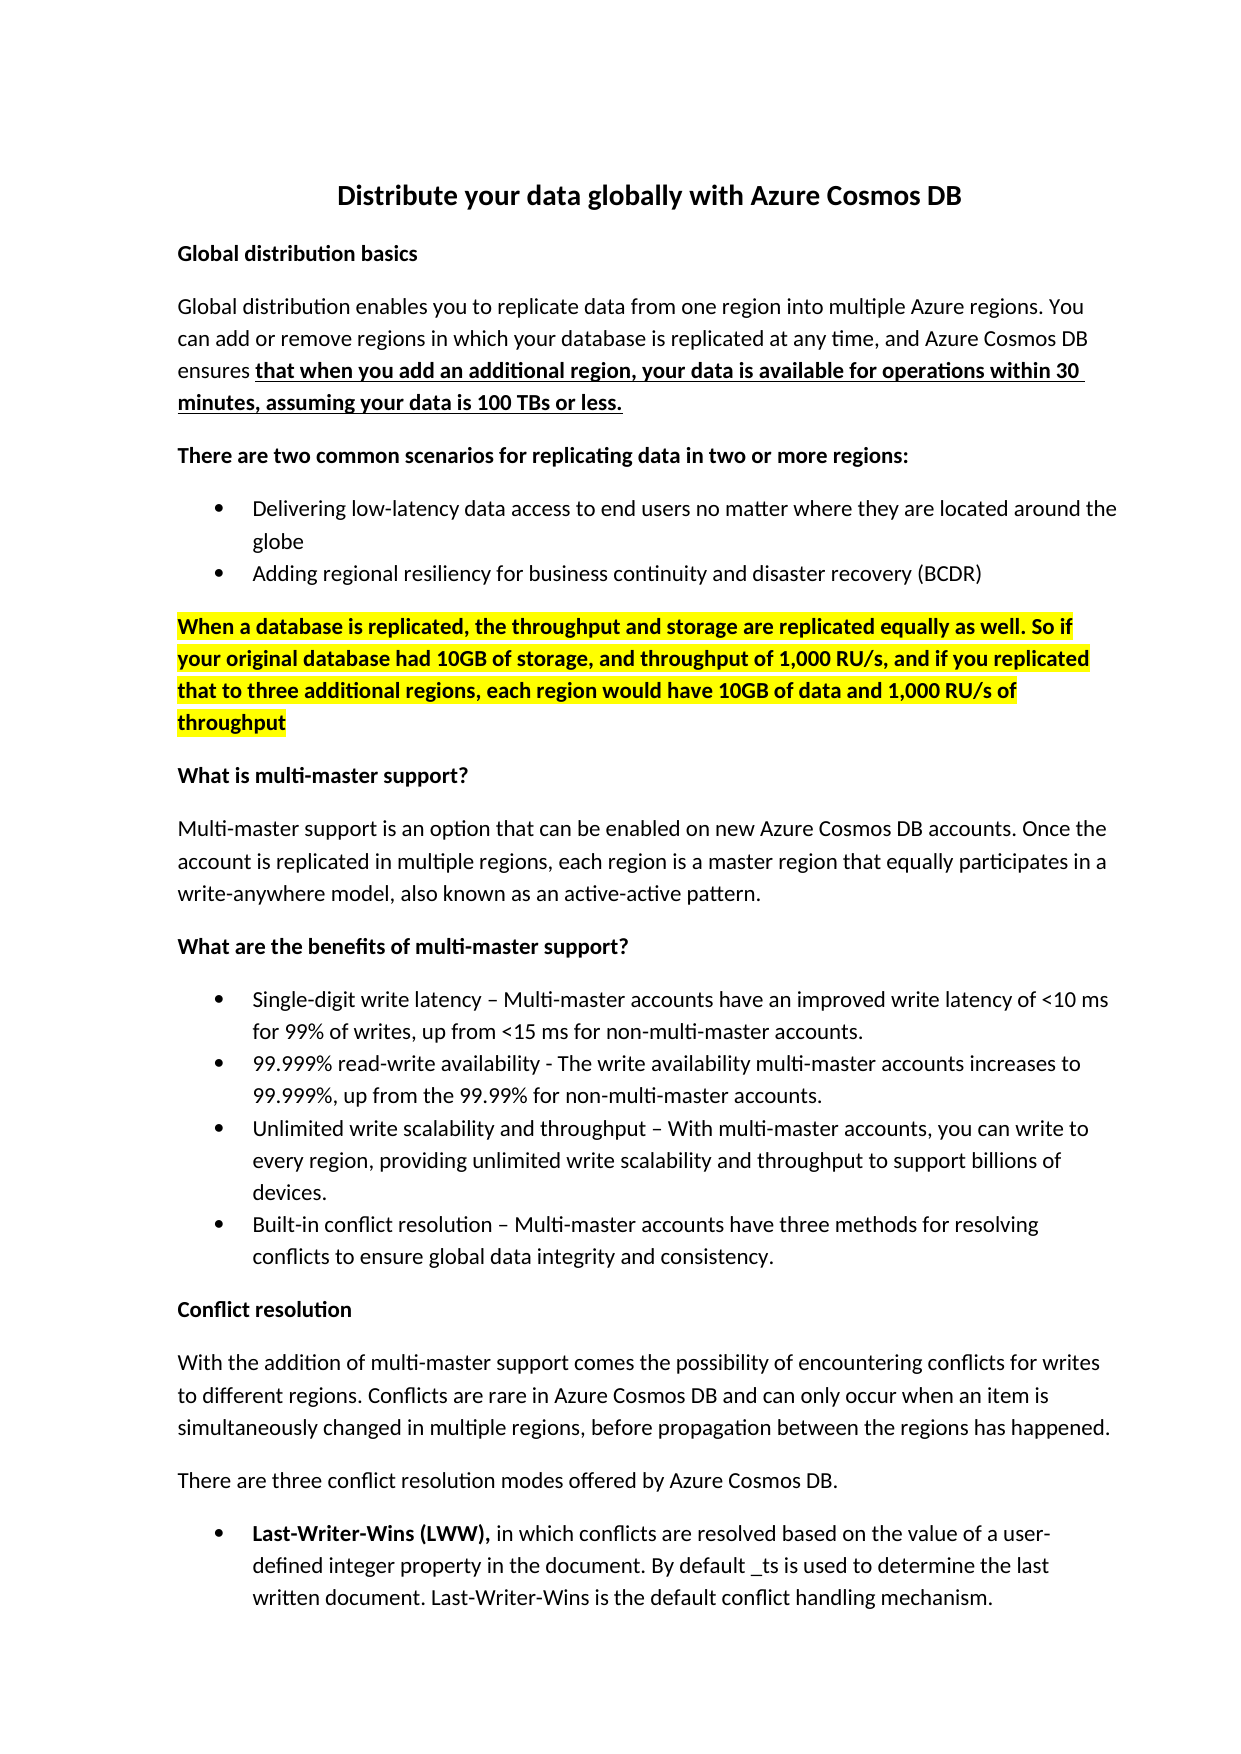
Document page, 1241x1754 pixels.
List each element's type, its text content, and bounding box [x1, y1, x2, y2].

list Built-in conflict resolution – Multi-master accounts have three methods for resolving conflicts to ensure global data integrity and consistency. [215, 1210, 1122, 1271]
list Delivering low-latency data access to end users no matter where they are located around the globe [215, 494, 1122, 555]
text Global distribution basics [177, 239, 1122, 267]
text What are the benefits of multi-master support? [177, 932, 1122, 960]
text What is multi-master support? [177, 762, 1122, 789]
text Multi-master support is an option that can be enabled on new Azure Cosmos DB accounts. Once the account is replicated in multiple regions, each region is a master region that equally participates in a write-anywhere model, also known as an active-active pattern. [177, 814, 1122, 907]
text Conflict resolution [177, 1296, 1122, 1323]
list Unlimited write scalability and throughput – With multi-master accounts, you can write to every region, providing unlimited write scalability and throughput to support billions of devices. [215, 1114, 1122, 1206]
list 99.999% read-write availability - The write availability multi-master accounts increases to 99.999%, up from the 99.99% for non-multi-master accounts. [215, 1049, 1122, 1109]
text Distribute your data globally with Azure Cosmos DB [177, 177, 1122, 213]
list Single-digit write latency – Multi-master accounts have an improved write latency of <10 ms for 99% of writes, up from <15 ms for non-multi-master accounts. [215, 985, 1122, 1045]
text With the addition of multi-master support comes the possibility of encountering conflicts for writes to different regions. Conflicts are rare in Azure Cosmos DB and can only occur when an item is simultaneously changed in multiple regions, before propagation between the regions has happened. [177, 1348, 1122, 1441]
text There are two common scenarios for replicating data in two or more regions: [177, 442, 1122, 469]
list Last-Writer-Wins (LWW), in which conflicts are resolved based on the value of a user-defined integer property in the document. By default _ts is used to determine the last written document. Last-Writer-Wins is the default conflict handling mechanism. [215, 1519, 1122, 1611]
text Global distribution enables you to replicate data from one region into multiple Azure regions. You can add or remove regions in which your database is replicated at any time, and Azure Cosmos DB ensures that when you add an additional region, your data is available for operations within 30 minutes, assuming your data is 100 TBs or less. [177, 292, 1122, 417]
text When a database is replicated, the throughput and storage are replicated equally as well. So if your original database had 10GB of storage, and throughput of 1,000 RU/s, and if you replicated that to three additional regions, each region would have 10GB of data and 1,000 RU/s of throughput [177, 612, 1122, 737]
list Adding regional resiliency for business continuity and disaster recovery (BCDR) [215, 559, 1122, 587]
text There are three conflict resolution modes offered by Azure Cosmos DB. [177, 1466, 1122, 1494]
